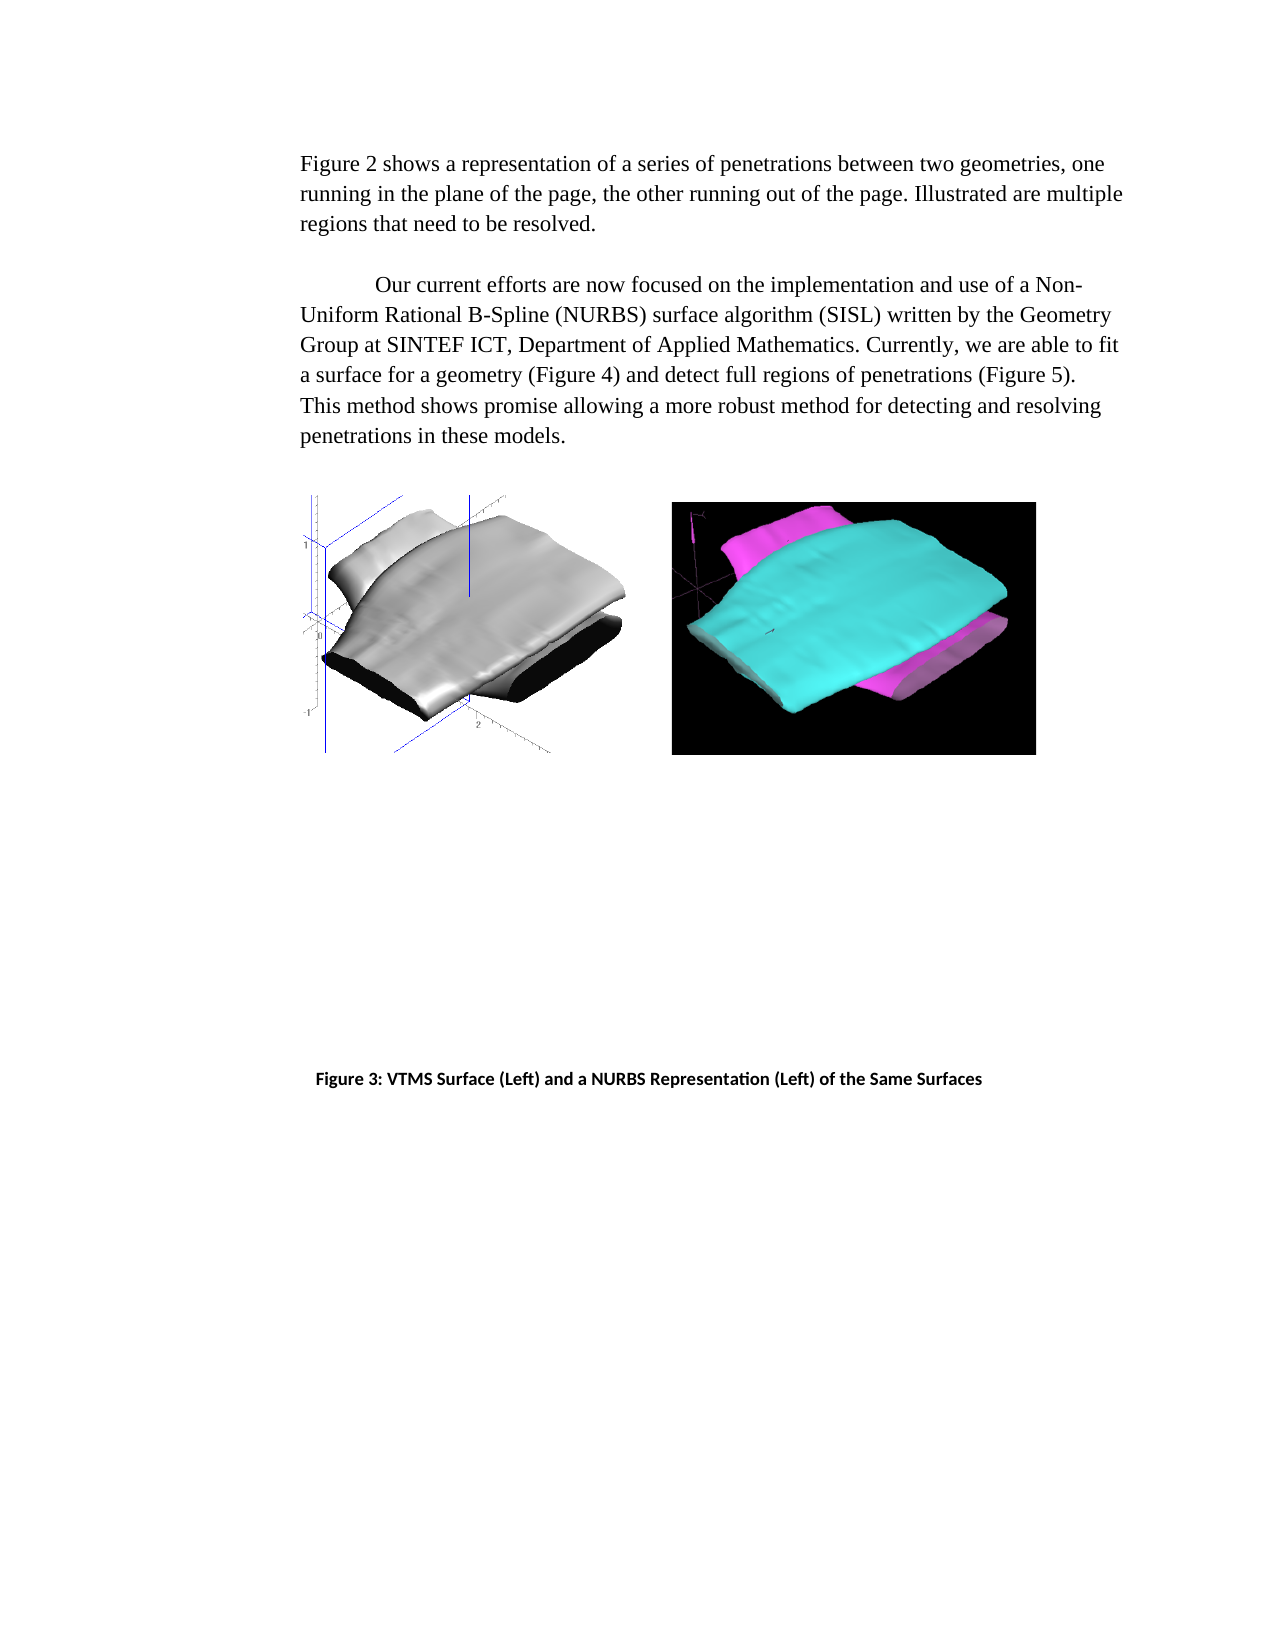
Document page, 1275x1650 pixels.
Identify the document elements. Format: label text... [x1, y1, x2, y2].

picture [671, 502, 1037, 755]
list Our current efforts are now focused on the implementation and use of a Non-Uniform Rational B-Spline (NURBS) surface algorithm (SISL) written by the Geometry Group at SINTEF ICT, Department of Applied Mathematics. Currently, we are able to fit a surface for a geometry (Figure 4) and detect full regions of penetrations (Figure 5). [300, 271, 1125, 388]
list This method shows promise allowing a more robust method for detecting and resolving penetrations in these models. [300, 392, 1125, 448]
picture [303, 495, 660, 753]
list Figure 2 shows a representation of a series of penetrations between two geometries, one running in the plane of the page, the other running out of the page. Illustrated are multiple regions that need to be resolved. [300, 150, 1125, 237]
